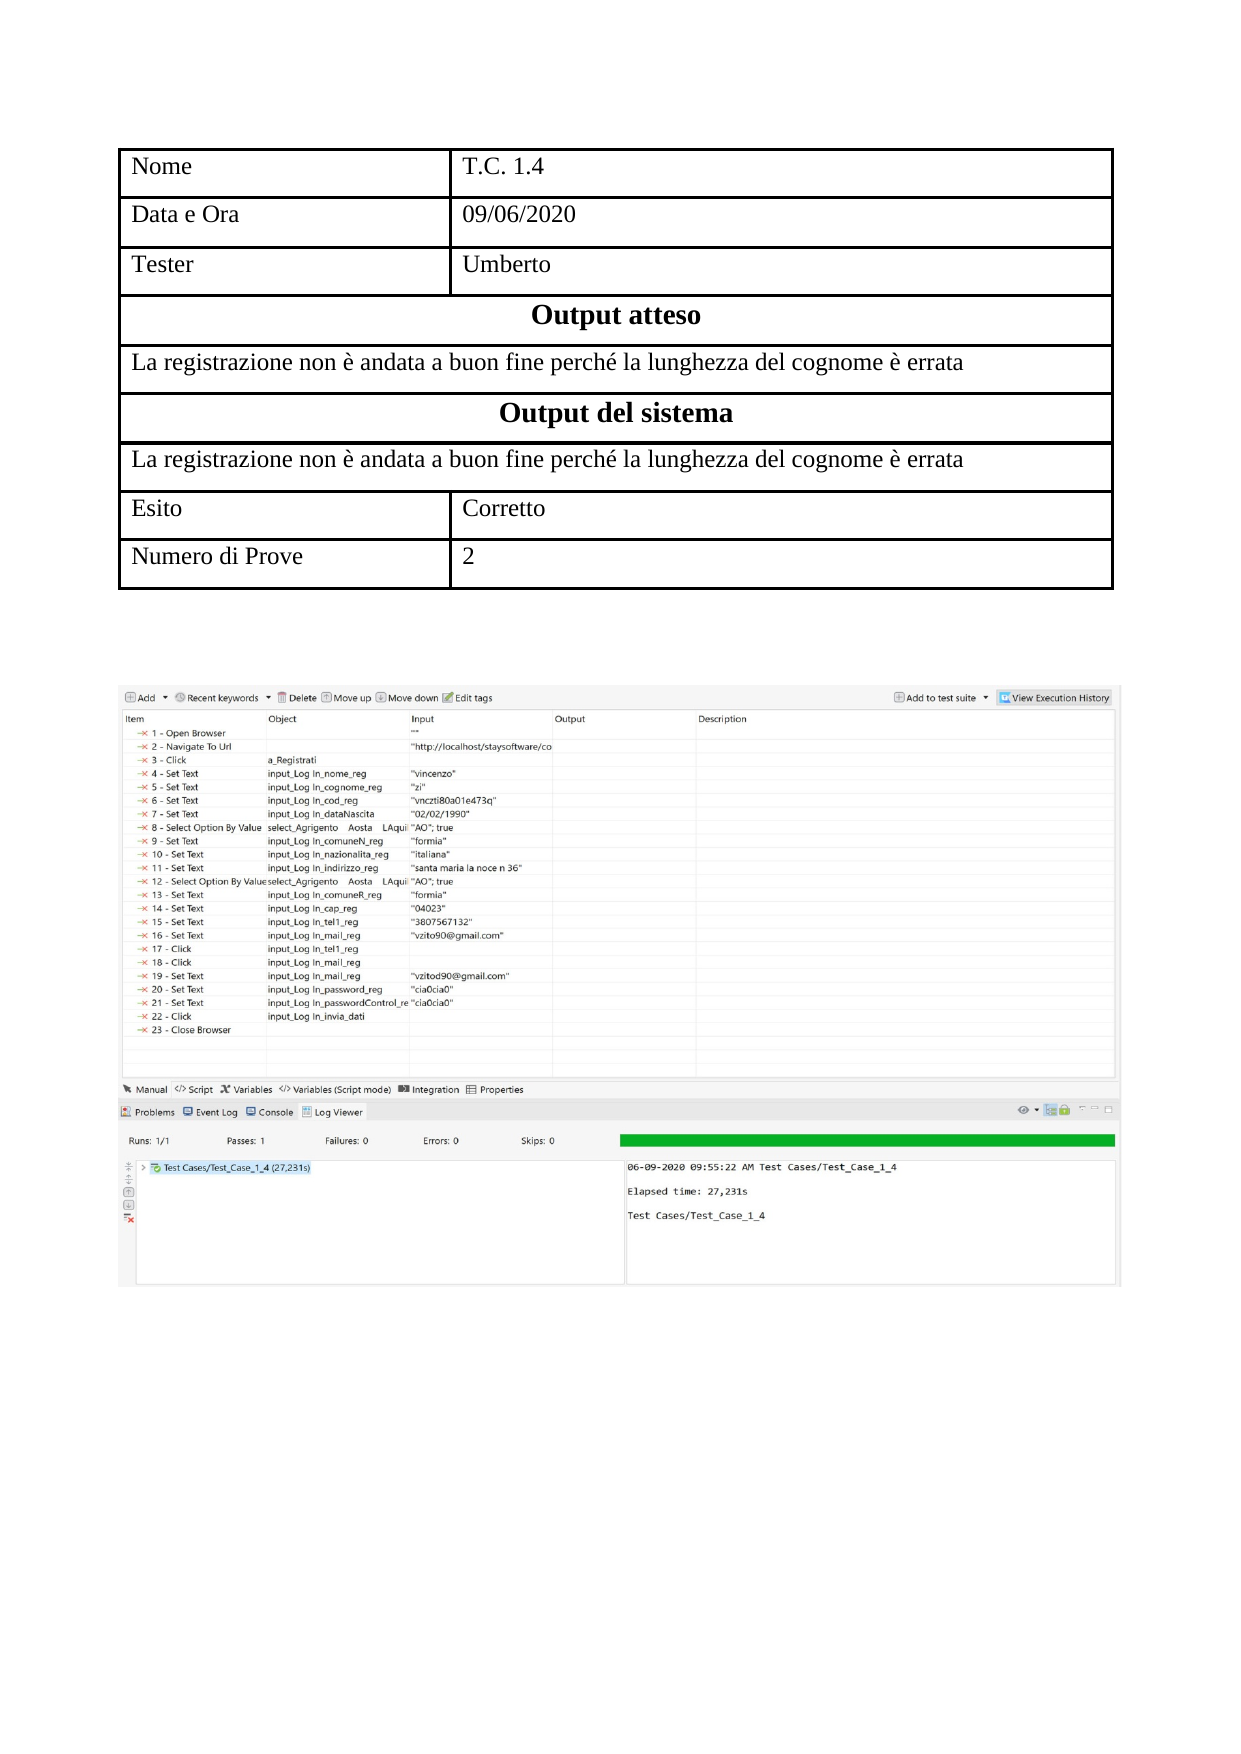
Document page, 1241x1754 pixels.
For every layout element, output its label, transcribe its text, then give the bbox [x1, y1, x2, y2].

table_cell Numero di Prove [121, 541, 449, 587]
table_cell La registrazione non è andata a buon fine perché la lunghezza del cognome è errata [121, 445, 1111, 490]
table_cell Data e Ora [121, 199, 449, 246]
table_cell Output atteso [121, 297, 1111, 343]
table_cell Tester [121, 249, 449, 294]
table_cell 2 [452, 541, 1111, 587]
table_cell 09/06/2020 [452, 199, 1111, 246]
table_header Nome [121, 151, 449, 196]
table_cell Output del sistema [121, 395, 1111, 441]
table_cell Esito [121, 493, 449, 538]
table_header T.C. 1.4 [452, 151, 1111, 196]
table_cell La registrazione non è andata a buon fine perché la lunghezza del cognome è errata [121, 347, 1111, 392]
table_cell Umberto [452, 249, 1111, 294]
picture [118, 685, 1122, 1287]
table_cell Corretto [452, 493, 1111, 538]
